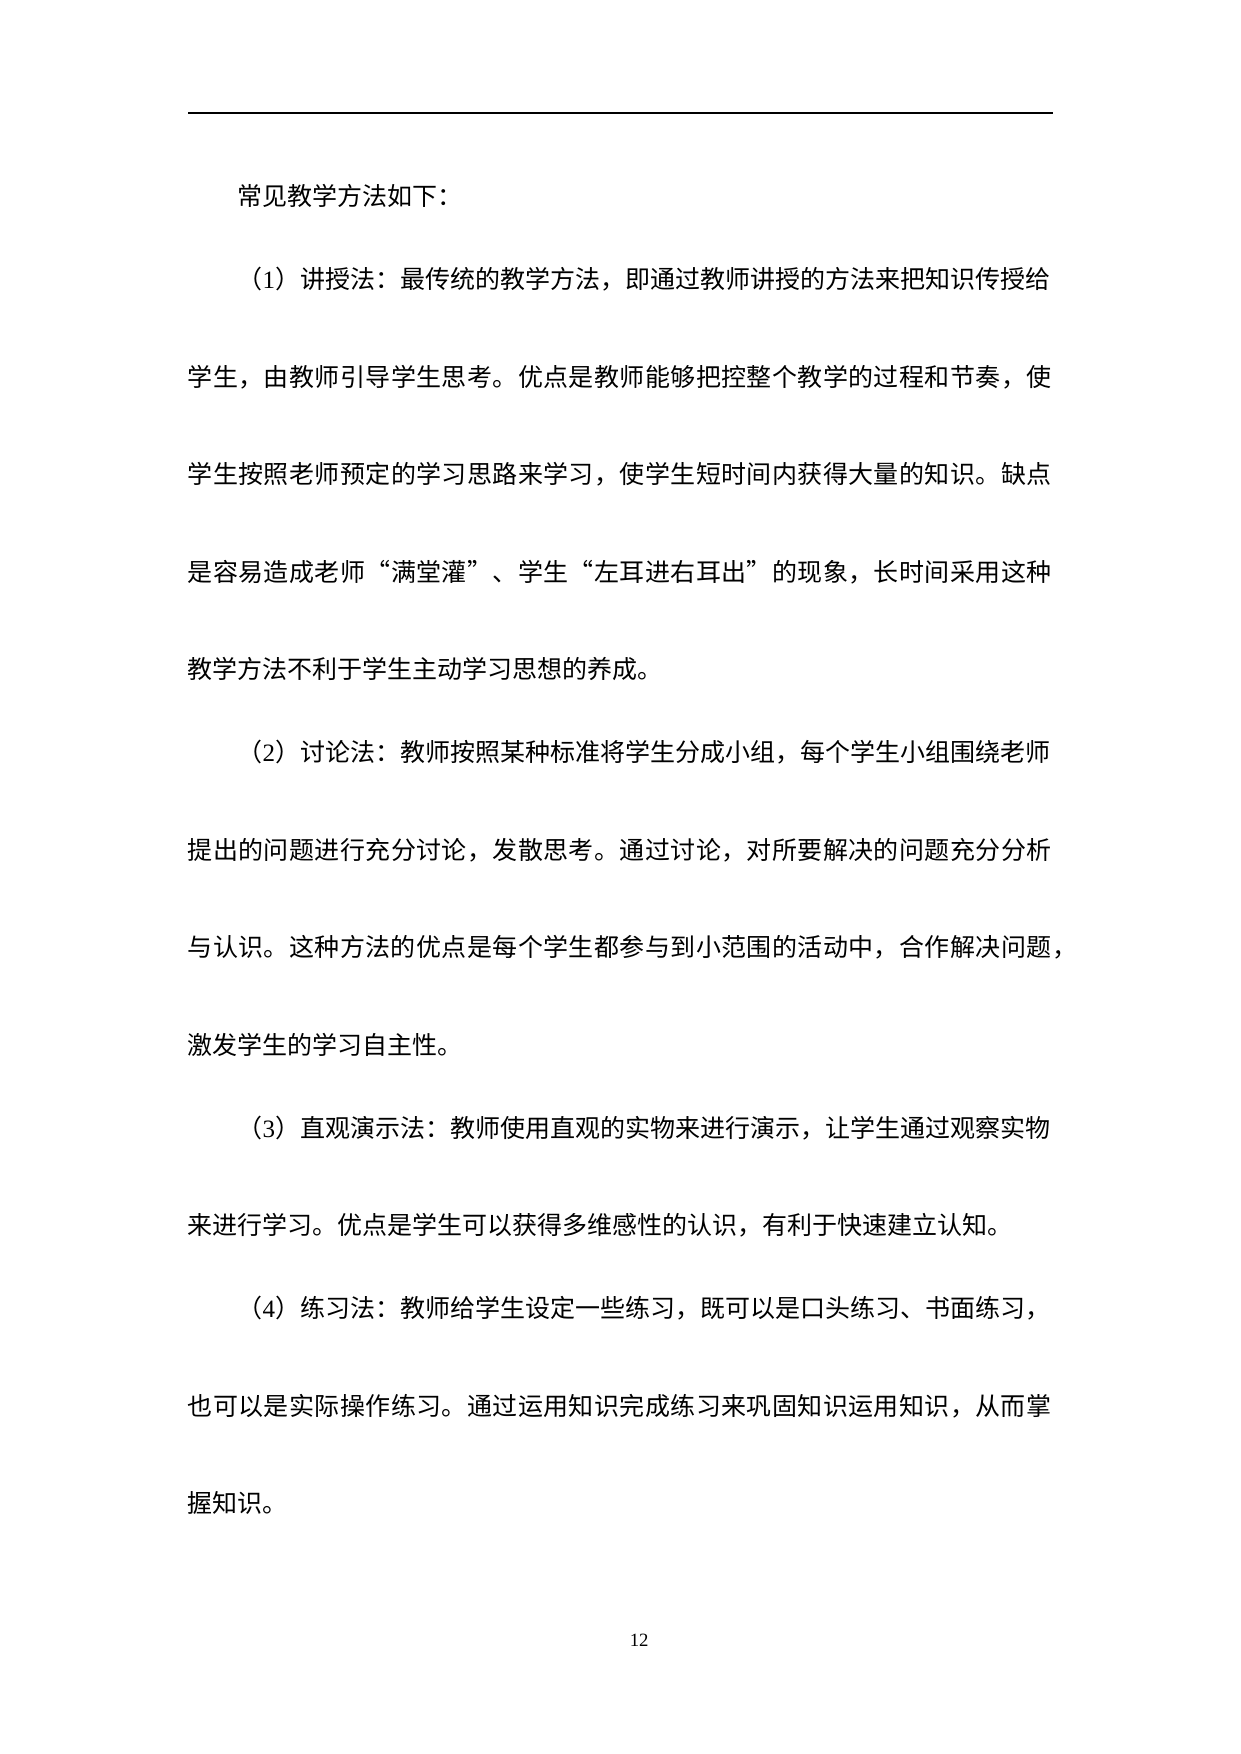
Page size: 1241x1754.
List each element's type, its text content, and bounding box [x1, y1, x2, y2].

text 常见教学方法如下： [187, 162, 1053, 227]
text （3）直观演示法：教师使用直观的实物来进行演示，让学生通过观察实物来进行学习。优点是学生可以获得多维感性的认识，有利于快速建立认知。 [187, 1094, 1053, 1256]
text （2）讨论法：教师按照某种标准将学生分成小组，每个学生小组围绕老师提出的问题进行充分讨论，发散思考。通过讨论，对所要解决的问题充分分析与认识。这种方法的优点是每个学生都参与到小范围的活动中，合作解决问题，激发学生的学习自主性。 [187, 718, 1053, 1076]
text （4）练习法：教师给学生设定一些练习，既可以是口头练习、书面练习，也可以是实际操作练习。通过运用知识完成练习来巩固知识运用知识，从而掌握知识。 [187, 1274, 1053, 1534]
text （1）讲授法：最传统的教学方法，即通过教师讲授的方法来把知识传授给学生，由教师引导学生思考。优点是教师能够把控整个教学的过程和节奏，使学生按照老师预定的学习思路来学习，使学生短时间内获得大量的知识。缺点是容易造成老师“满堂灌”、学生“左耳进右耳出”的现象，长时间采用这种教学方法不利于学生主动学习思想的养成。 [187, 245, 1053, 700]
